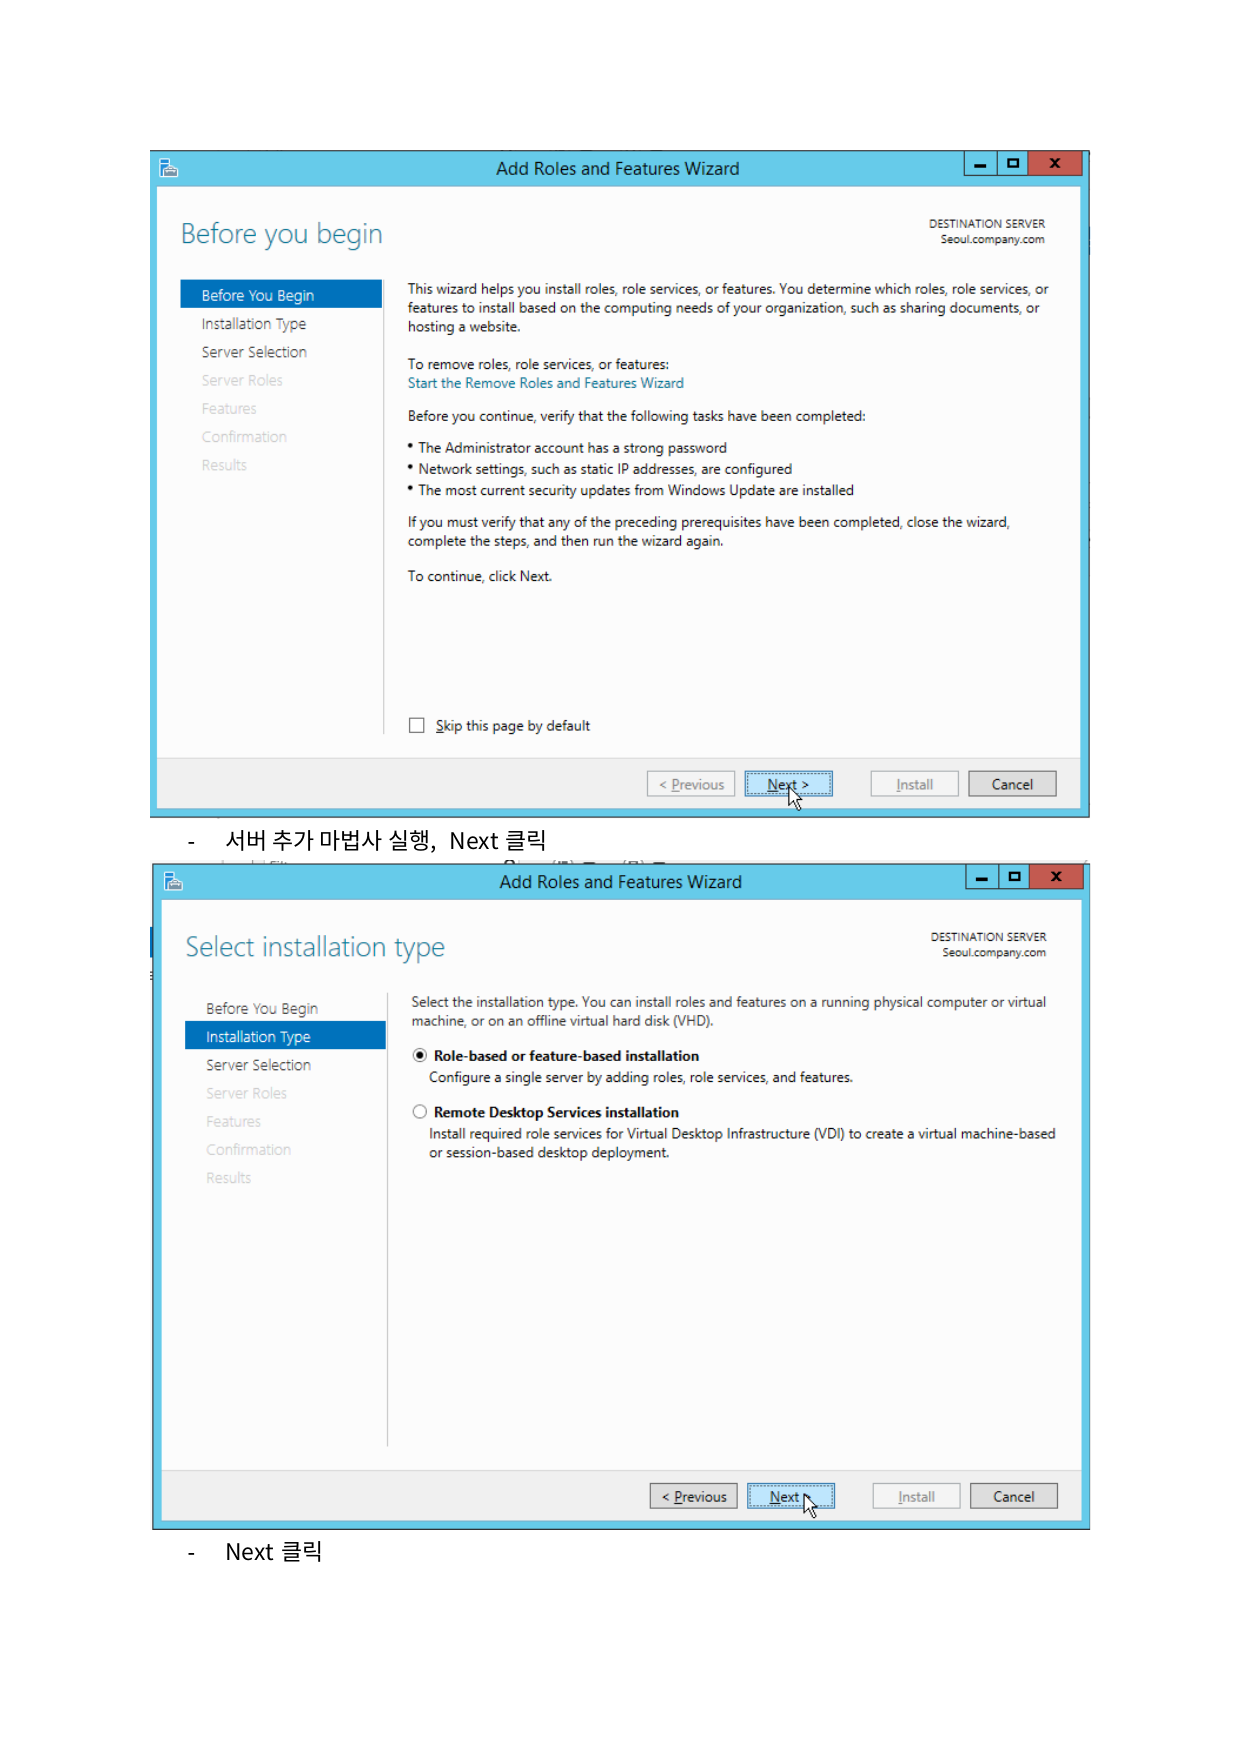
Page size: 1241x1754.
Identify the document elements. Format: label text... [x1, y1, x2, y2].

list Next 클릭 [187, 1533, 1090, 1567]
list 서버 추가 마법사 실행, Next 클릭 [187, 823, 1090, 856]
picture [150, 860, 1091, 1530]
picture [150, 150, 1091, 819]
